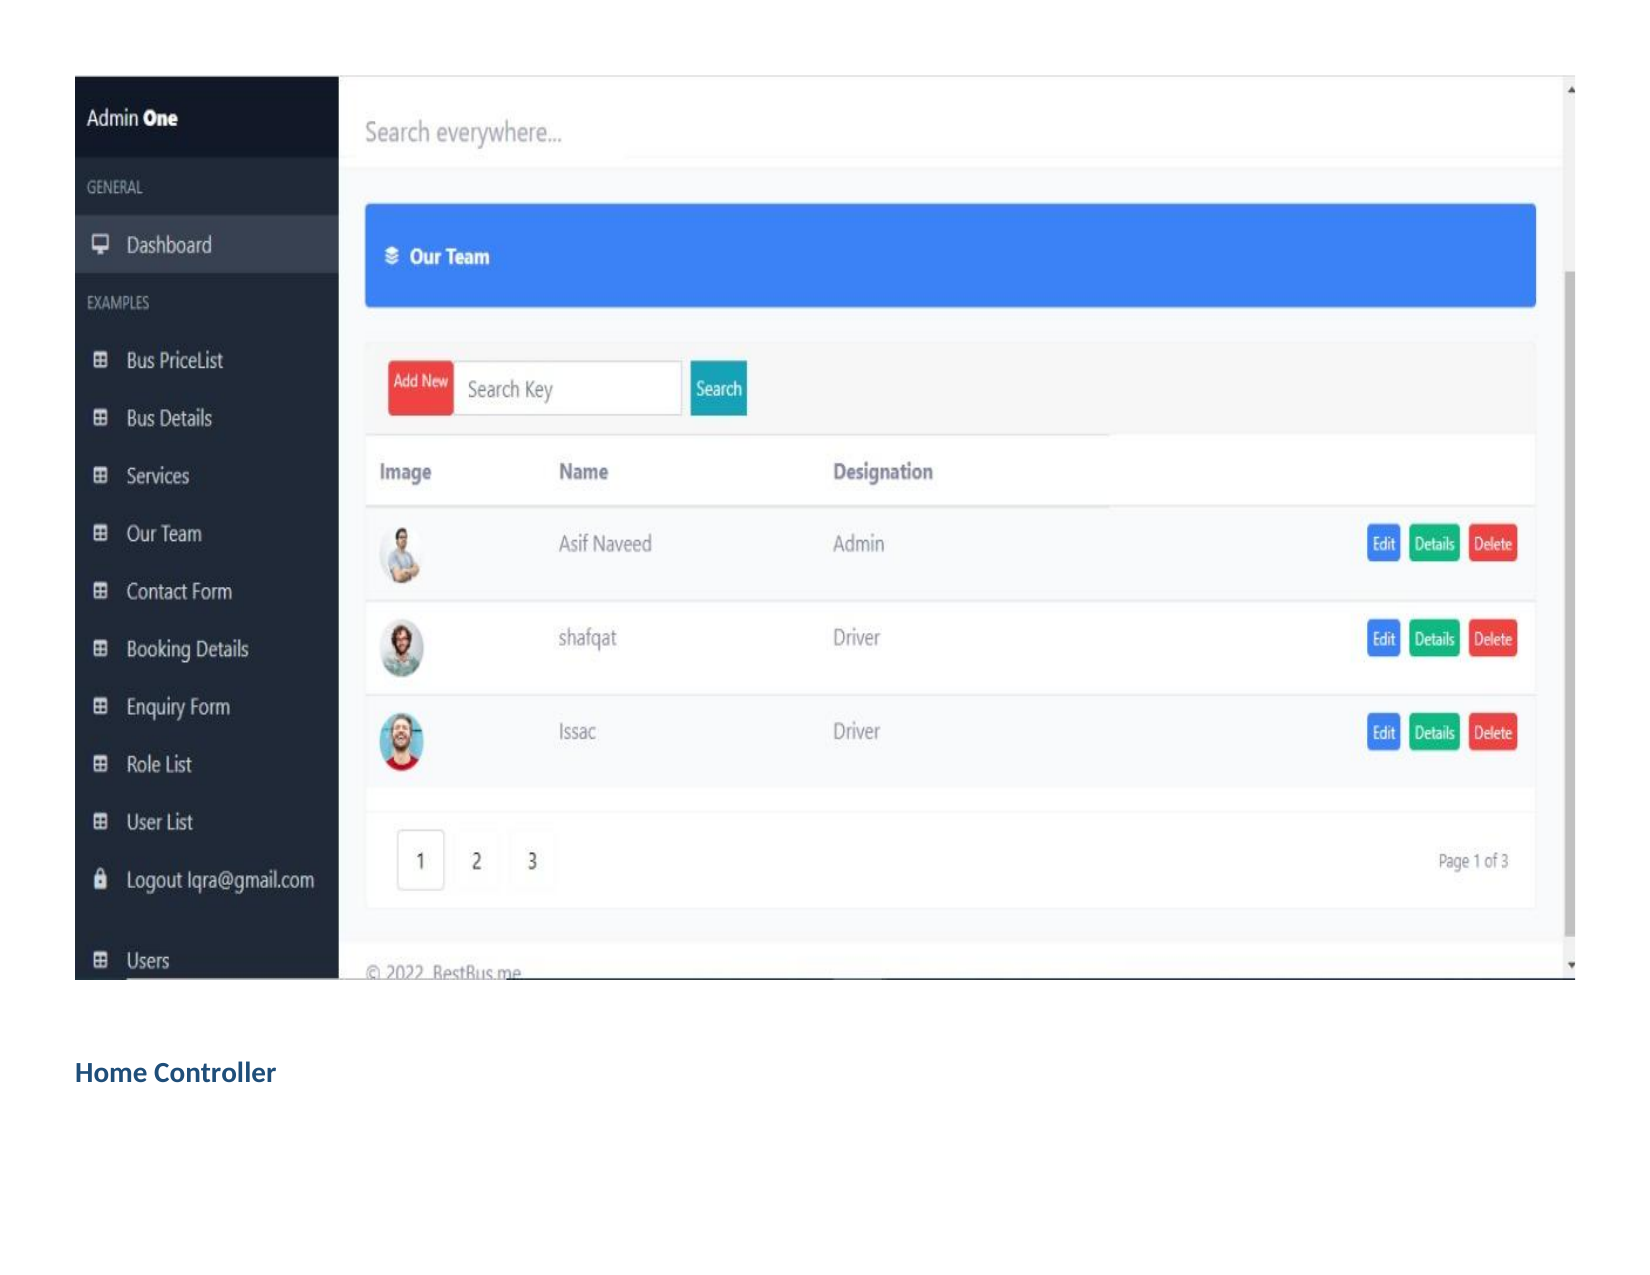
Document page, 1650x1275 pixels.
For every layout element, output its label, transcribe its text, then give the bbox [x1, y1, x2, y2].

picture [75, 75, 1575, 980]
text Home Controller [75, 1054, 1575, 1089]
